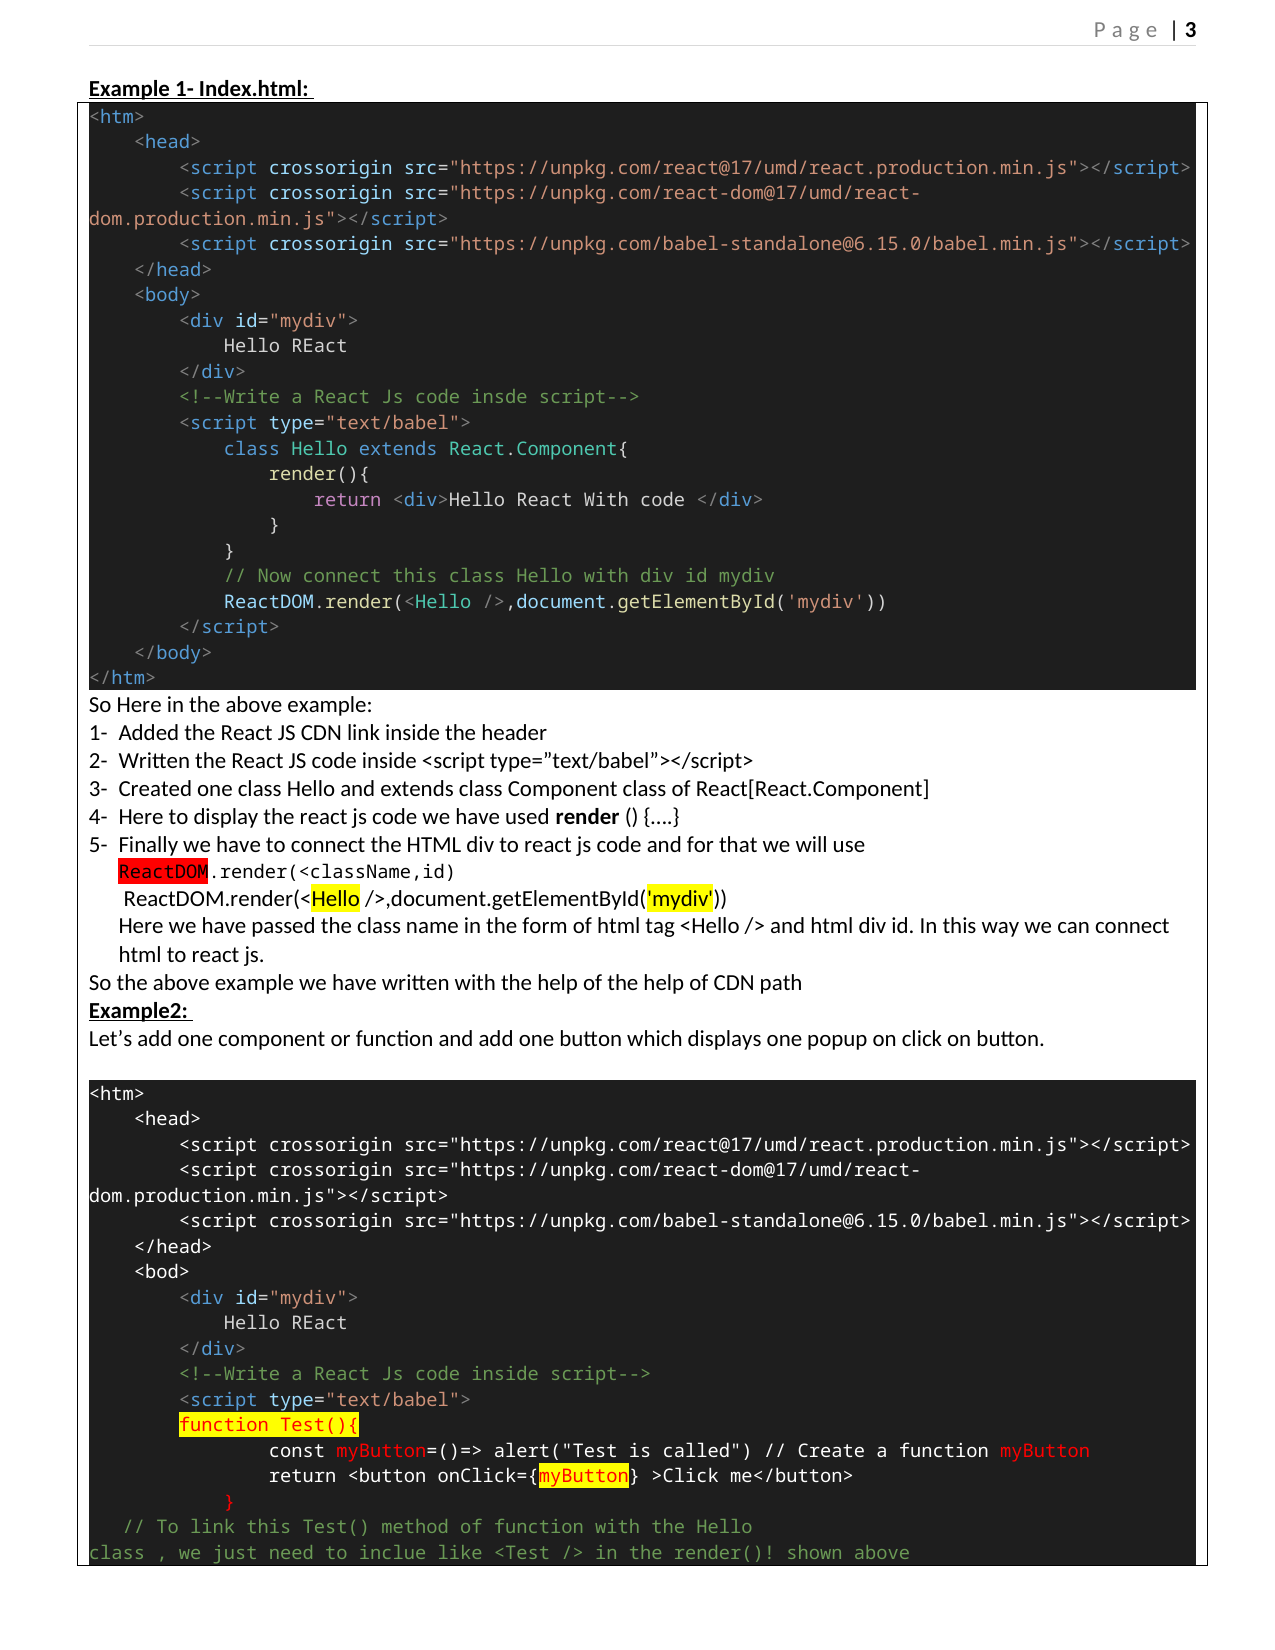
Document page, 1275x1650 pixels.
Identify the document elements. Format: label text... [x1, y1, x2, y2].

text Example 1- Index.html: [89, 74, 1196, 102]
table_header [78, 103, 1207, 1565]
